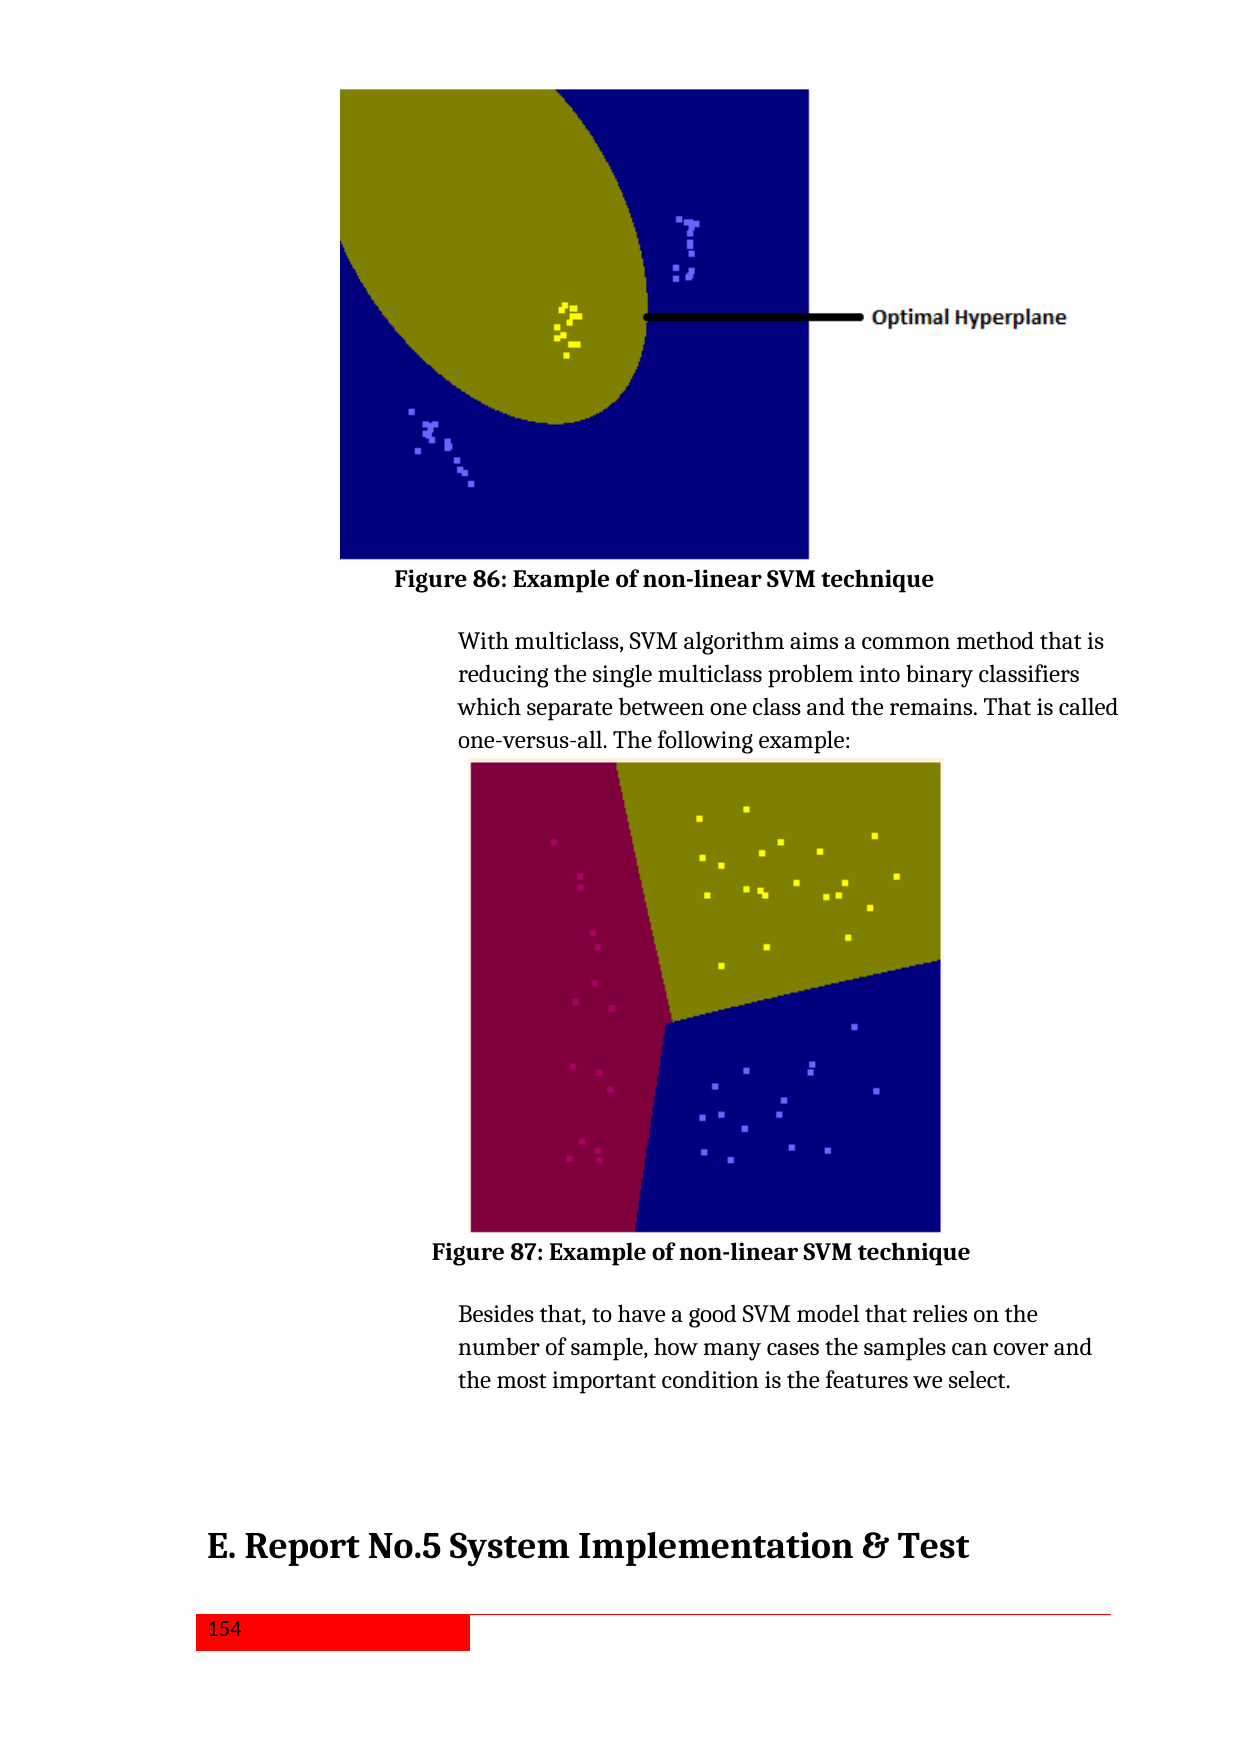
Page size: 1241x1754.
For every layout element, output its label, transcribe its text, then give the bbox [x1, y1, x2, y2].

picture [468, 758, 944, 1234]
text With multiclass, SVM algorithm aims a common method that is reducing the single multiclass problem into binary classifiers which separate between one class and the remains. That is called one-versus-all. The following example: [458, 627, 1122, 754]
subtitle Report No.5 System Implementation & Test [207, 1524, 1122, 1567]
list Figure 86: Example of non-linear SVM technique [207, 565, 1122, 593]
text Besides that, to have a good SVM model that relies on the number of sample, how many cases the samples can cover and the most important condition is the features we select. [458, 1299, 1122, 1394]
list Figure 87: Example of non-linear SVM technique [281, 1238, 1122, 1267]
picture [340, 88, 1072, 561]
